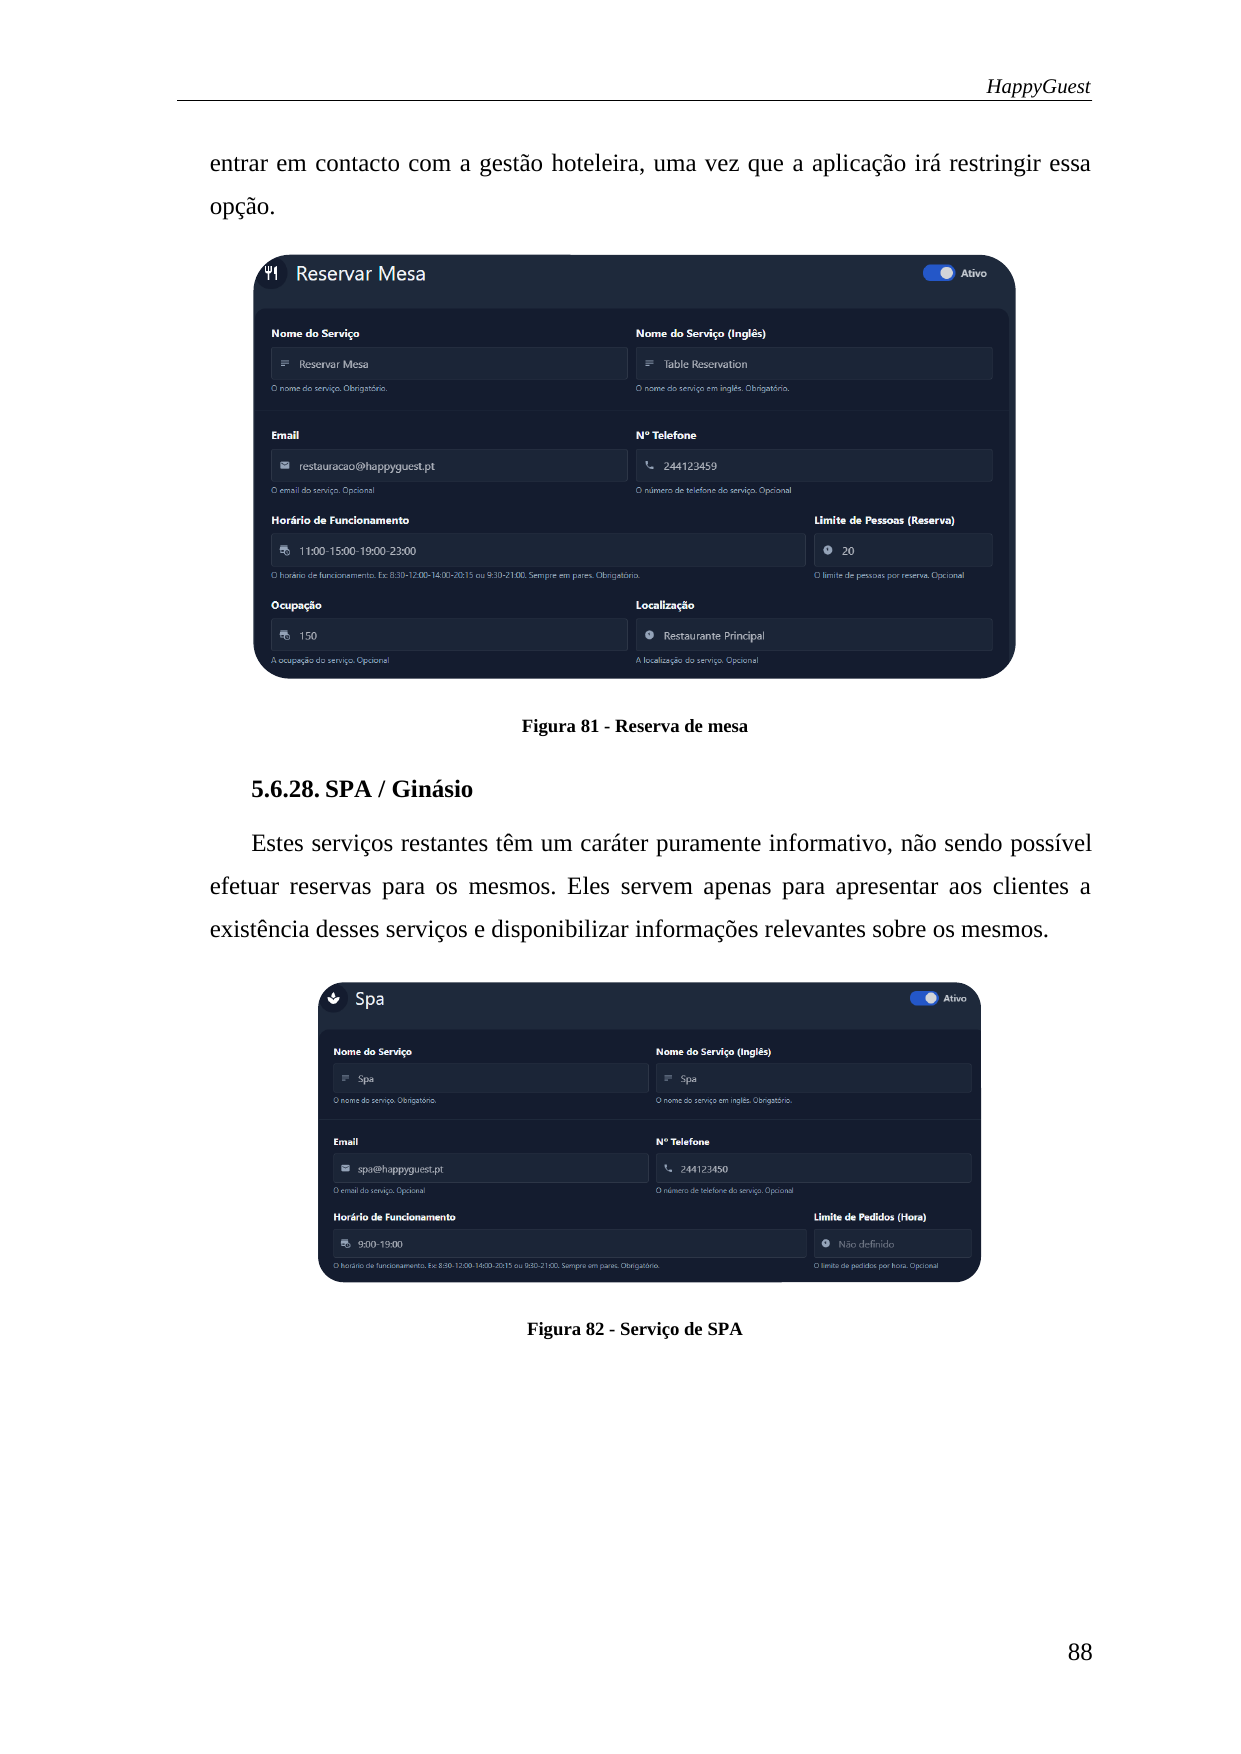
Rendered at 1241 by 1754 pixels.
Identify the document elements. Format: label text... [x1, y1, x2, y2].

text Figura 82 - Serviço de SPA [177, 1318, 1092, 1339]
picture [253, 254, 1016, 679]
text Figura 81 - Reserva de mesa [177, 715, 1092, 737]
subtitle SPA / Ginásio [251, 774, 1092, 803]
picture [318, 982, 982, 1283]
text Estes serviços restantes têm um caráter puramente informativo, não sendo possível efetuar reservas para os mesmos. Eles servem apenas para apresentar aos clientes a existência desses serviços e disponibilizar informações relevantes sobre os mesmos. [209, 828, 1092, 943]
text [209, 148, 1092, 219]
